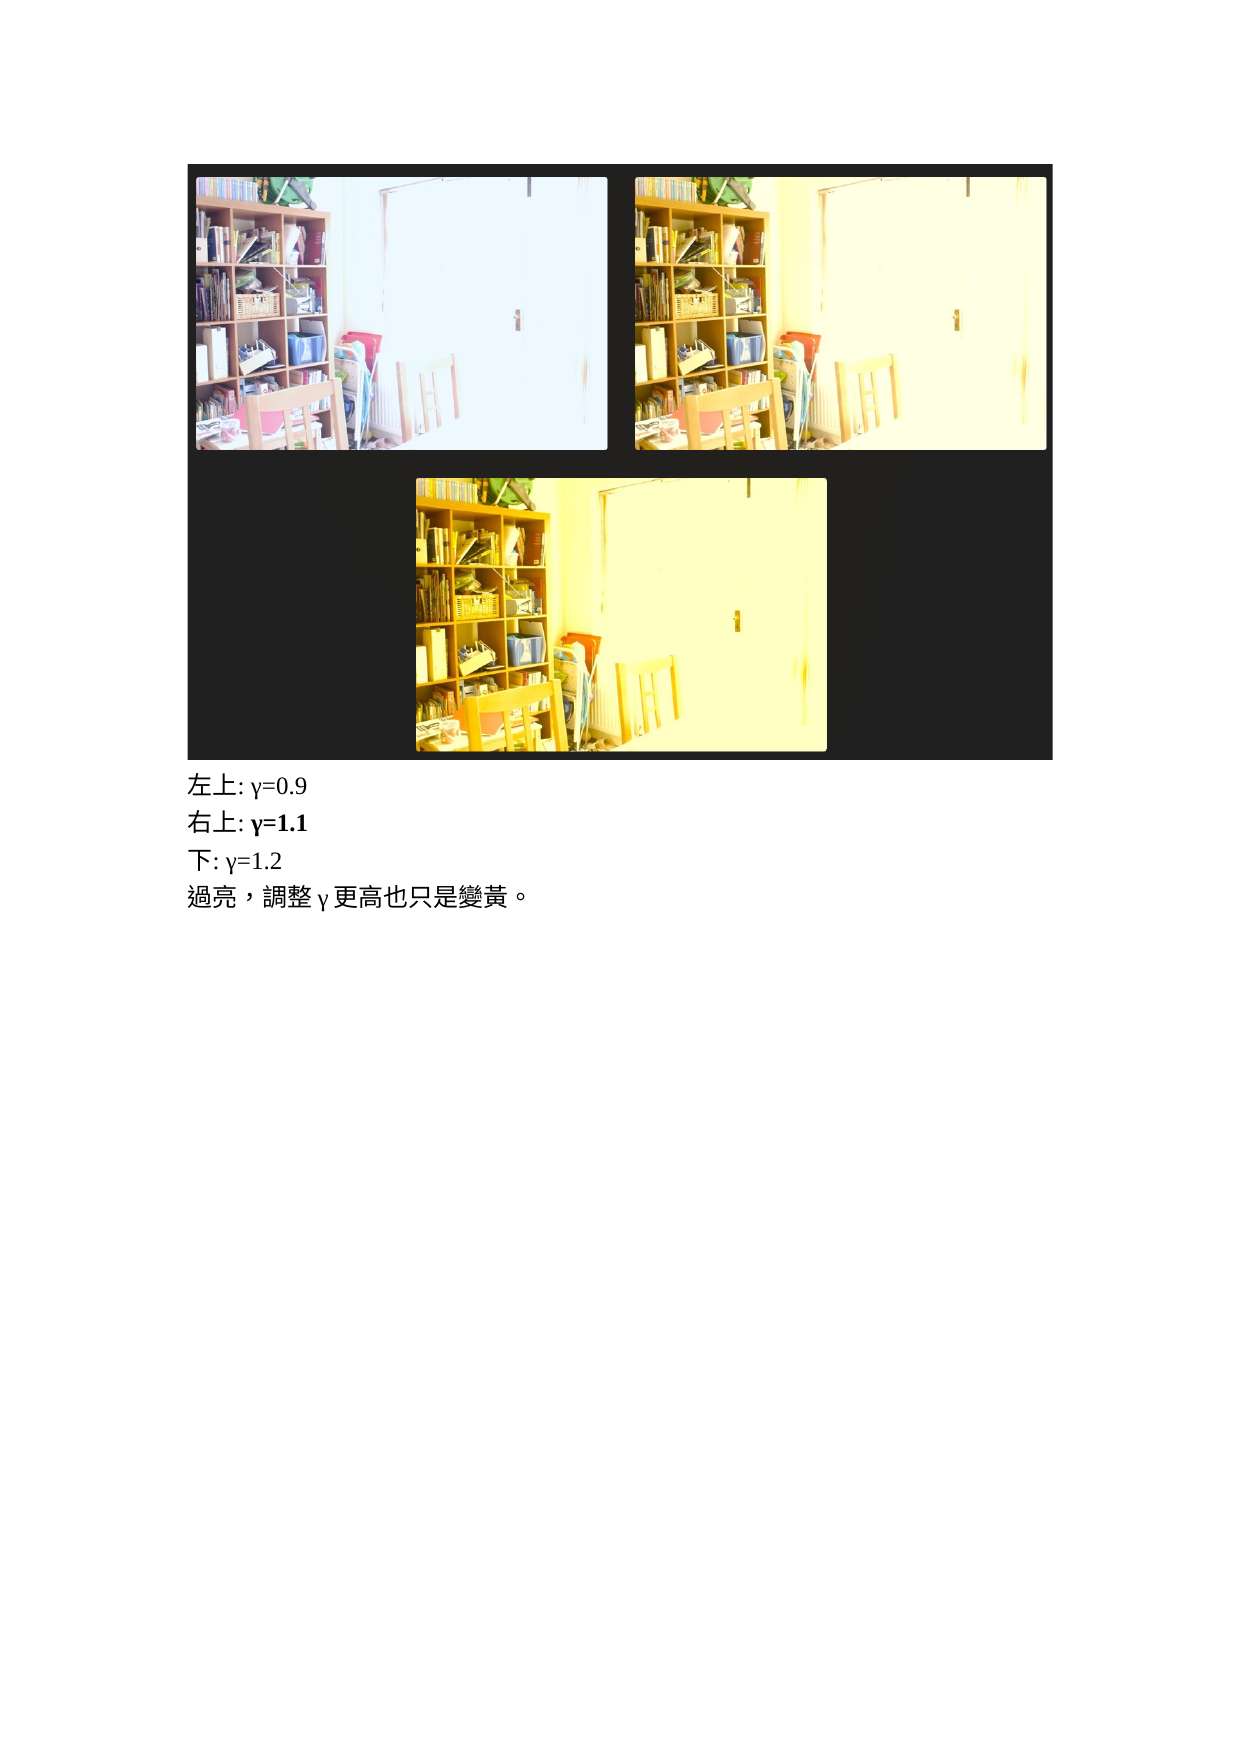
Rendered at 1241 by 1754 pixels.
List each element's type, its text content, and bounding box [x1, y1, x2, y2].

picture [187, 164, 1053, 760]
text 左上: γ=0.9 [187, 764, 1053, 802]
text 過亮，調整γ更高也只是變黃。 [187, 877, 1053, 914]
text 下: γ=1.2 [187, 839, 1053, 877]
text 右上: γ=1.1 [187, 802, 1053, 839]
